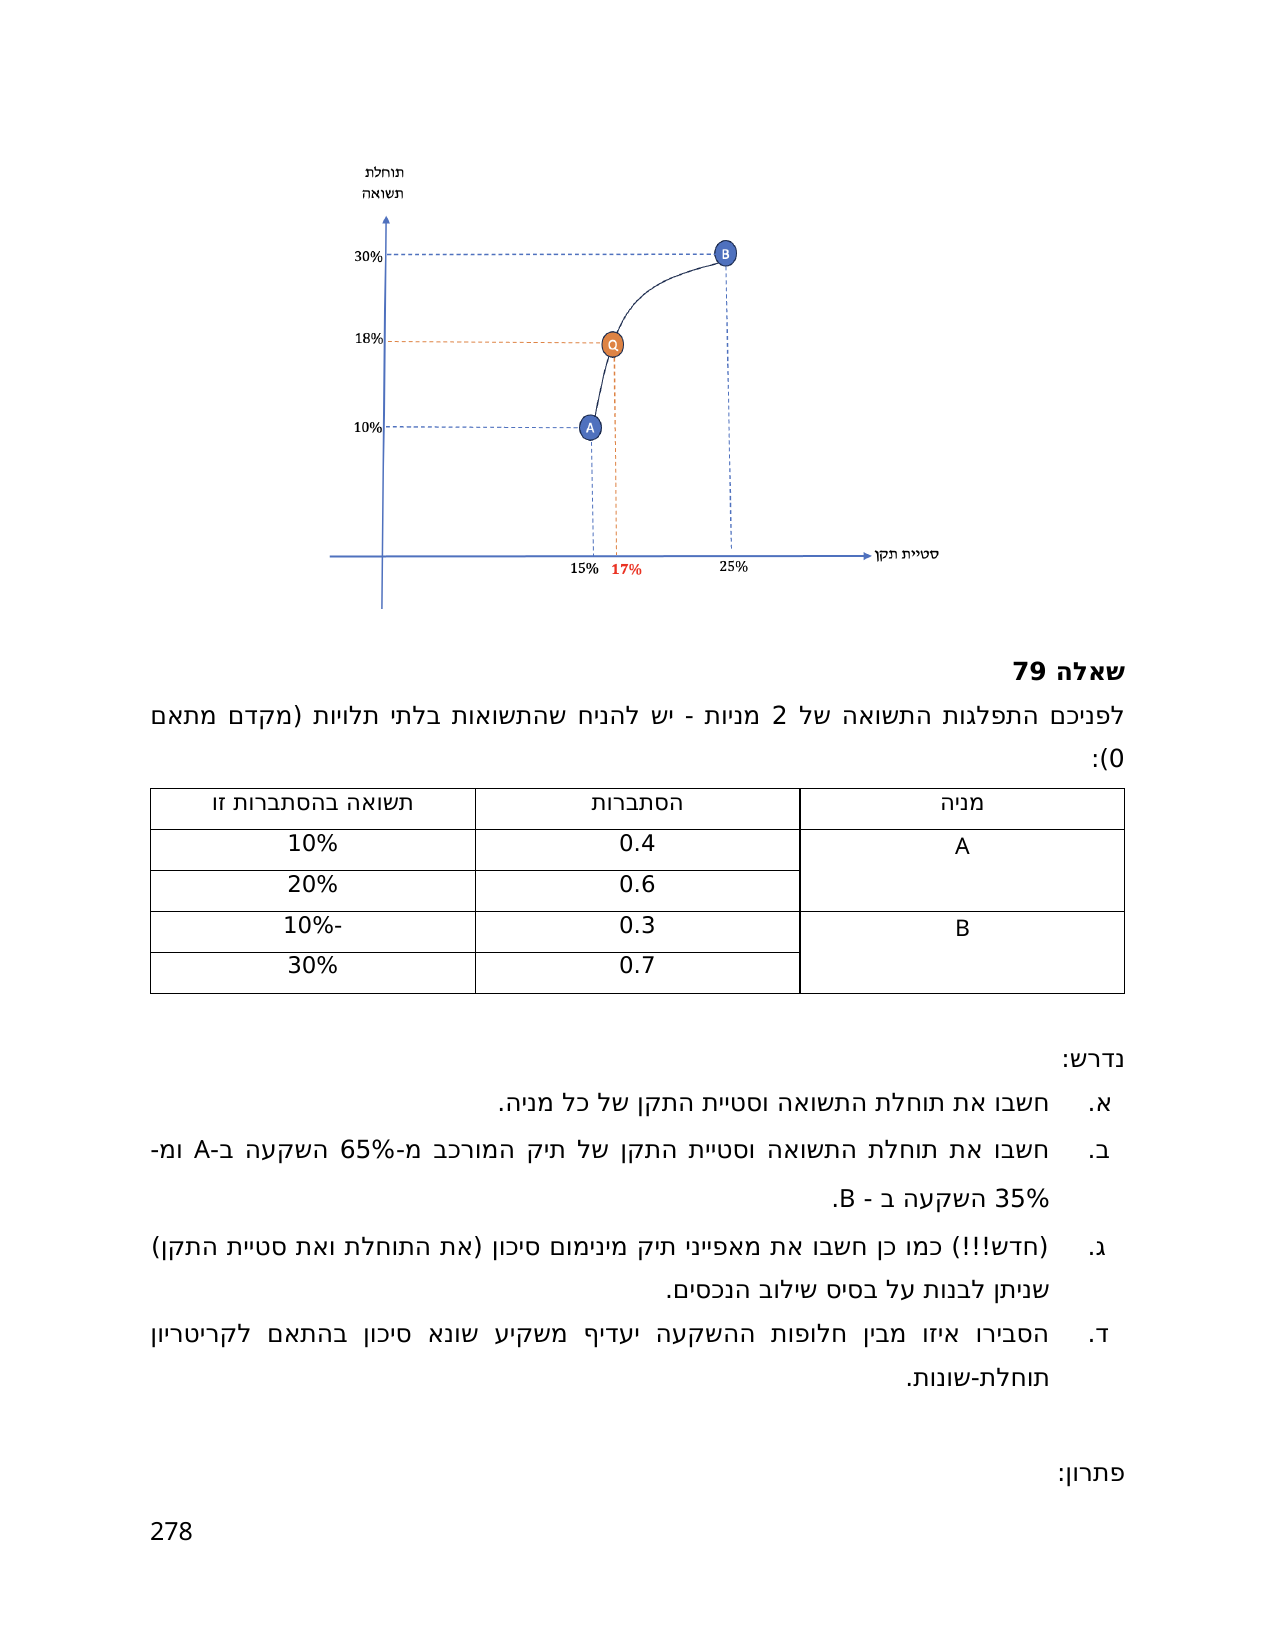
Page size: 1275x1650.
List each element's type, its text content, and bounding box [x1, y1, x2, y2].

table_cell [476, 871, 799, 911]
list הסבירו איזו מבין חלופות ההשקעה יעדיף משקיע שונא סיכון בהתאם לקריטריון תוחלת-שונות. [150, 1319, 1087, 1392]
list (חדש!!!) כמו כן חשבו את מאפייני תיק מינימום סיכון (את התוחלת ואת סטיית התקן) שניתן לבנות על בסיס שילוב הנכסים. [150, 1232, 1087, 1305]
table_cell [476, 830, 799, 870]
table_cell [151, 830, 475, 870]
text פתרון: [150, 1458, 1125, 1487]
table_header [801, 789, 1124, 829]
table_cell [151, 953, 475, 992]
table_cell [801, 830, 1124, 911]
picture [321, 150, 954, 609]
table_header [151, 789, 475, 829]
text נדרש: [150, 1044, 1125, 1074]
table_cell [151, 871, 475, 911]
text לפניכם התפלגות התשואה של 2 מניות - יש להניח שהתשואות בלתי תלויות (מקדם מתאם 0): [150, 701, 1125, 774]
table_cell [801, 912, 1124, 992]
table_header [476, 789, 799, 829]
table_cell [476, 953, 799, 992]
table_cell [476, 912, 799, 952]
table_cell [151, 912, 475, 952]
list חשבו את תוחלת התשואה וסטיית התקן של כל מניה. [150, 1088, 1087, 1117]
list חשבו את תוחלת התשואה וסטיית התקן של תיק המורכב מ-65% השקעה ב-A ומ-35% השקעה ב - B. [150, 1132, 1087, 1215]
text שאלה 79 [150, 657, 1125, 686]
